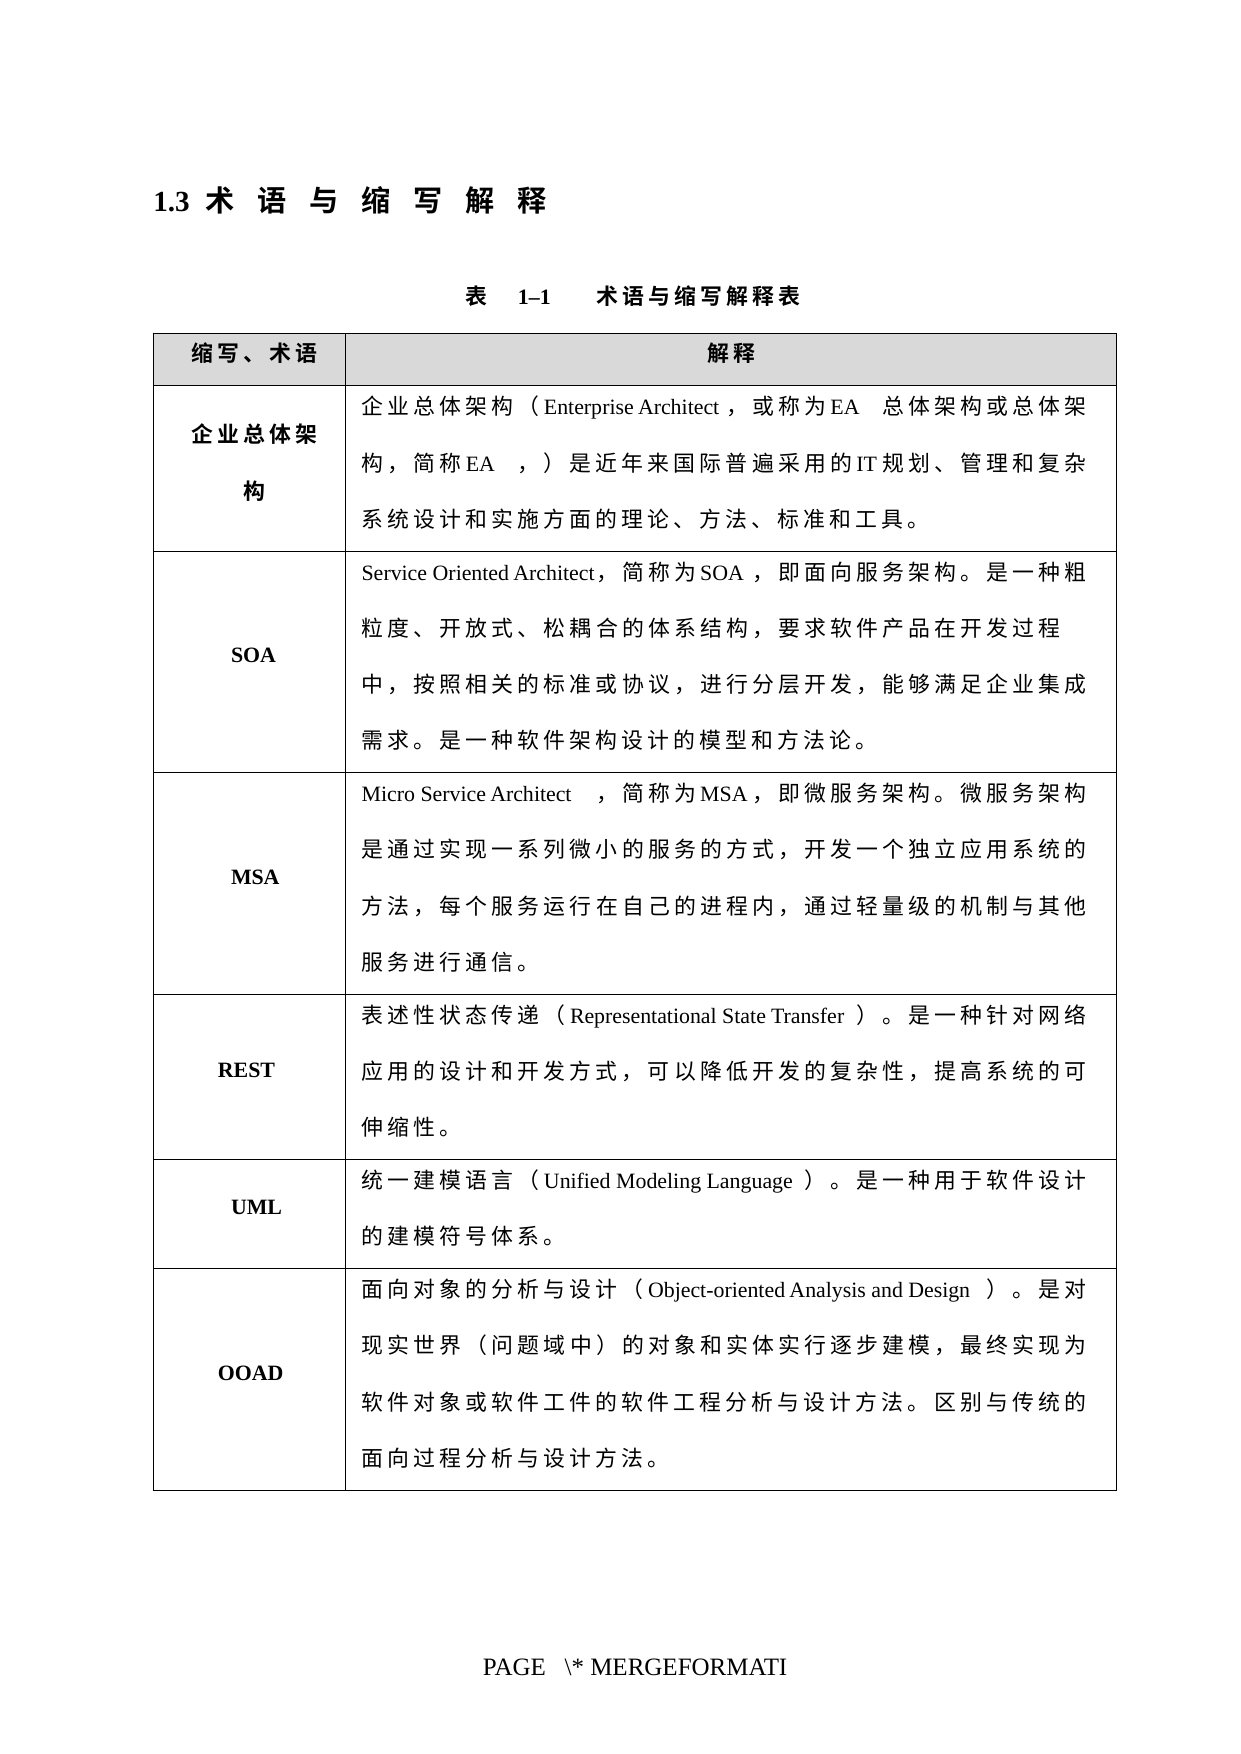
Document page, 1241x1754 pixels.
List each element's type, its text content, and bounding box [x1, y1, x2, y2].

table_header 解释 [346, 334, 1116, 385]
subtitle 术语与缩写解释 [153, 161, 1117, 236]
table_cell OOAD [154, 1269, 345, 1490]
table_header 缩写、术语 [154, 334, 345, 385]
table_cell 企业总体架构（Enterprise Architect，或称为EA总体架构或总体架构，简称EA，）是近年来国际普遍采用的IT规划、管理和复杂系统设计和实施方面的理论、方法、标准和工具。 [346, 386, 1116, 551]
table_cell REST [154, 995, 345, 1159]
table_cell 企业总体架构 [154, 386, 345, 551]
text 表 1–1 术语与缩写解释表 [153, 276, 1117, 314]
table_cell SOA [154, 552, 345, 772]
table_cell MSA [154, 773, 345, 994]
table_cell Micro Service Architect，简称为MSA，即微服务架构。微服务架构是通过实现一系列微小的服务的方式，开发一个独立应用系统的方法，每个服务运行在自己的进程内，通过轻量级的机制与其他服务进行通信。 [346, 773, 1116, 994]
table_cell UML [154, 1160, 345, 1268]
table_cell 统一建模语言（Unified Modeling Language）。是一种用于软件设计的建模符号体系。 [346, 1160, 1116, 1268]
table_cell Service Oriented Architect，简称为SOA，即面向服务架构。是一种粗粒度、开放式、松耦合的体系结构，要求软件产品在开发过程中，按照相关的标准或协议，进行分层开发，能够满足企业集成需求。是一种软件架构设计的模型和方法论。 [346, 552, 1116, 772]
table_cell 表述性状态传递（Representational State Transfer）。是一种针对网络应用的设计和开发方式，可以降低开发的复杂性，提高系统的可伸缩性。 [346, 995, 1116, 1159]
table_cell 面向对象的分析与设计（Object-oriented Analysis and Design）。是对现实世界（问题域中）的对象和实体实行逐步建模，最终实现为软件对象或软件工件的软件工程分析与设计方法。区别与传统的面向过程分析与设计方法。 [346, 1269, 1116, 1490]
